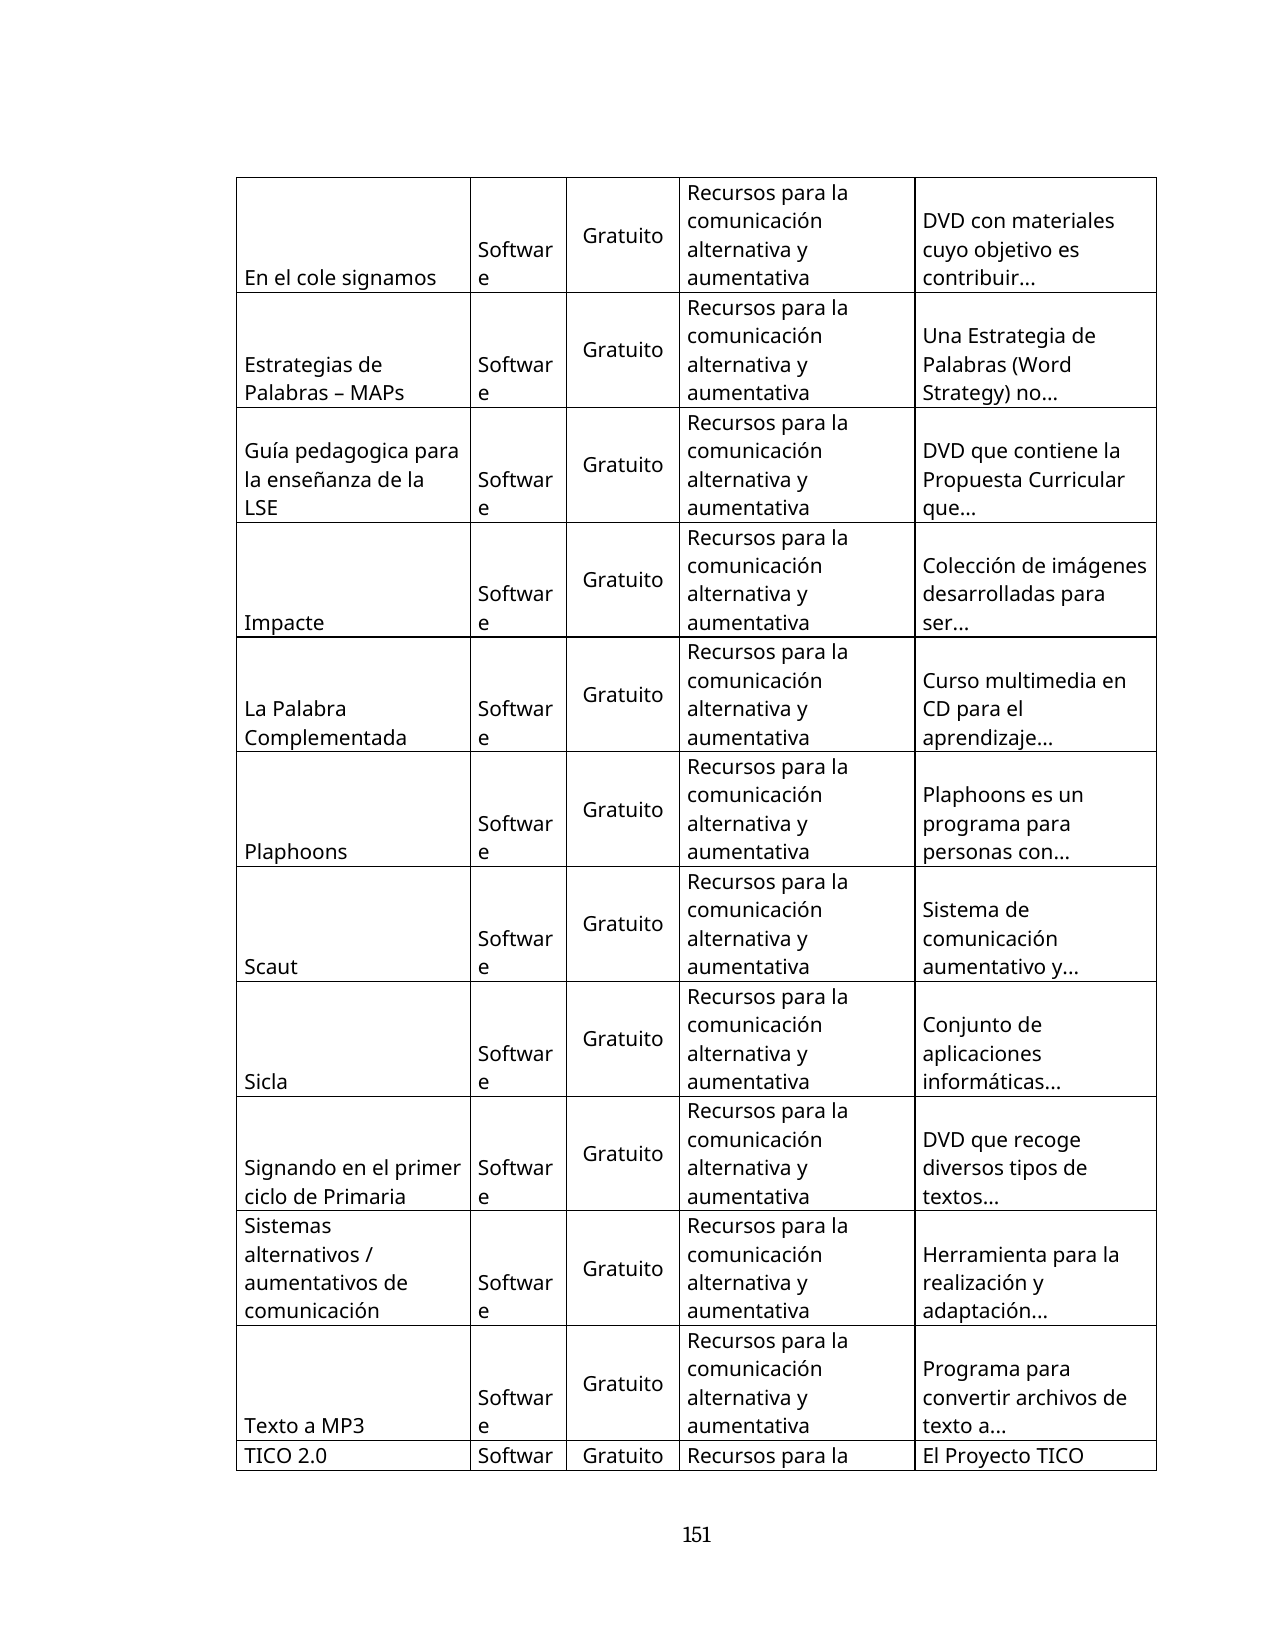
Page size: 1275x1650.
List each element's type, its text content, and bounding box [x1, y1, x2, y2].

table_cell Software [471, 1326, 566, 1440]
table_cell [680, 1326, 914, 1440]
table_cell Estrategias de Palabras – MAPs [237, 293, 470, 407]
table_cell Software [471, 523, 566, 636]
table_cell Colección de imágenes desarrolladas para ser... [916, 523, 1156, 636]
table_cell Software [471, 408, 566, 522]
table_cell Gratuito [567, 638, 679, 751]
table_cell Recursos para la comunicación alternativa y aumentativa [680, 408, 914, 522]
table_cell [680, 293, 914, 407]
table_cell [680, 178, 914, 292]
table_cell Software [471, 638, 566, 751]
table_cell Software [471, 867, 566, 981]
table_cell Recursos para la comunicación alternativa y aumentativa [680, 752, 914, 866]
table_cell Gratuito [567, 1326, 679, 1440]
table_cell Sistemas alternativos / aumentativos de comunicación [237, 1211, 470, 1325]
table_cell Software [471, 178, 566, 292]
table_cell Software [471, 752, 566, 866]
table_cell Scaut [237, 867, 470, 981]
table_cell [916, 1441, 1156, 1469]
table_cell Curso multimedia en CD para el aprendizaje... [916, 638, 1156, 751]
table_cell Recursos para la comunicación alternativa y aumentativa [680, 523, 914, 636]
table_cell Gratuito [567, 293, 679, 407]
table_cell DVD con materiales cuyo objetivo es contribuir... [916, 178, 1156, 292]
table_cell Sicla [237, 982, 470, 1096]
table_cell Software [471, 1211, 566, 1325]
table_cell Gratuito [567, 178, 679, 292]
table_cell Gratuito [567, 1211, 679, 1325]
table_cell DVD que recoge diversos tipos de textos... [916, 1097, 1156, 1210]
table_cell La Palabra Complementada [237, 638, 470, 751]
table_cell Conjunto de aplicaciones informáticas... [916, 982, 1156, 1096]
table_cell Gratuito [567, 408, 679, 522]
table_cell Recursos para la comunicación alternativa y aumentativa [680, 638, 914, 751]
table_cell Plaphoons [237, 752, 470, 866]
table_cell Software [471, 982, 566, 1096]
table_cell Software [471, 1441, 566, 1469]
table_cell Gratuito [567, 867, 679, 981]
table_cell Una Estrategia de Palabras (Word Strategy) no... [916, 293, 1156, 407]
table_cell Herramienta para la realización y adaptación... [916, 1211, 1156, 1325]
table_cell Gratuito [567, 1441, 679, 1469]
table_cell Gratuito [567, 523, 679, 636]
table_cell En el cole signamos [237, 178, 470, 292]
table_cell Recursos para la comunicación alternativa y aumentativa [680, 1211, 914, 1325]
table_cell Sistema de comunicación aumentativo y... [916, 867, 1156, 981]
table_cell Plaphoons es un programa para personas con... [916, 752, 1156, 866]
table_cell Impacte [237, 523, 470, 636]
table_cell Recursos para la comunicación alternativa y aumentativa [680, 982, 914, 1096]
table_cell Recursos para la comunicación alternativa y aumentativa [680, 867, 914, 981]
table_cell Guía pedagogica para la enseñanza de la LSE [237, 408, 470, 522]
table_cell DVD que contiene la Propuesta Curricular que... [916, 408, 1156, 522]
table_cell Software [471, 293, 566, 407]
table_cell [680, 1441, 914, 1469]
table_cell Software [471, 1097, 566, 1210]
table_cell Signando en el primer ciclo de Primaria [237, 1097, 470, 1210]
table_cell Gratuito [567, 982, 679, 1096]
table_cell Gratuito [567, 752, 679, 866]
table_cell Texto a MP3 [237, 1326, 470, 1440]
table_cell TICO 2.0 [237, 1441, 470, 1469]
table_cell Gratuito [567, 1097, 679, 1210]
table_cell Programa para convertir archivos de texto a... [916, 1326, 1156, 1440]
table_cell Recursos para la comunicación alternativa y aumentativa [680, 1097, 914, 1210]
